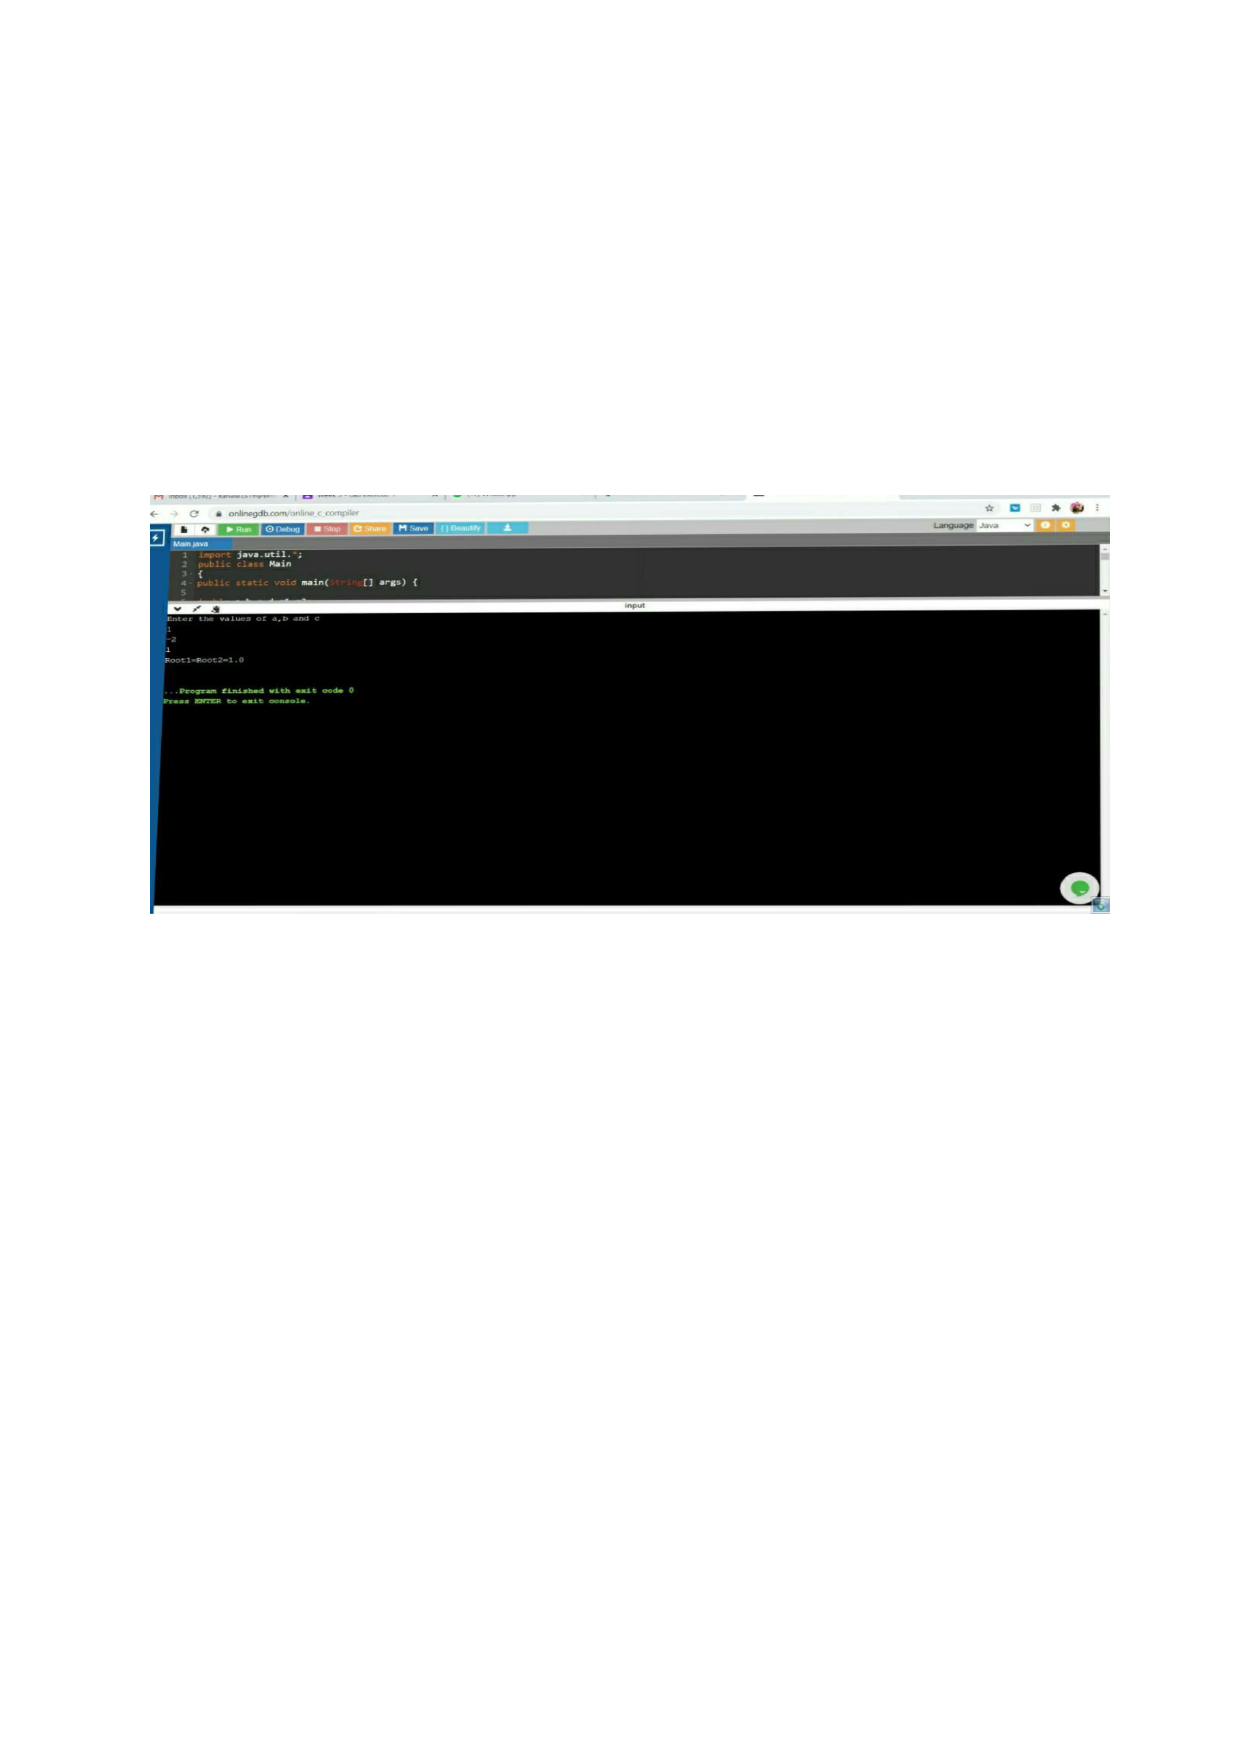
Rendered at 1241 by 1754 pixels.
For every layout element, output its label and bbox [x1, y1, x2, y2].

picture [150, 150, 1110, 1259]
